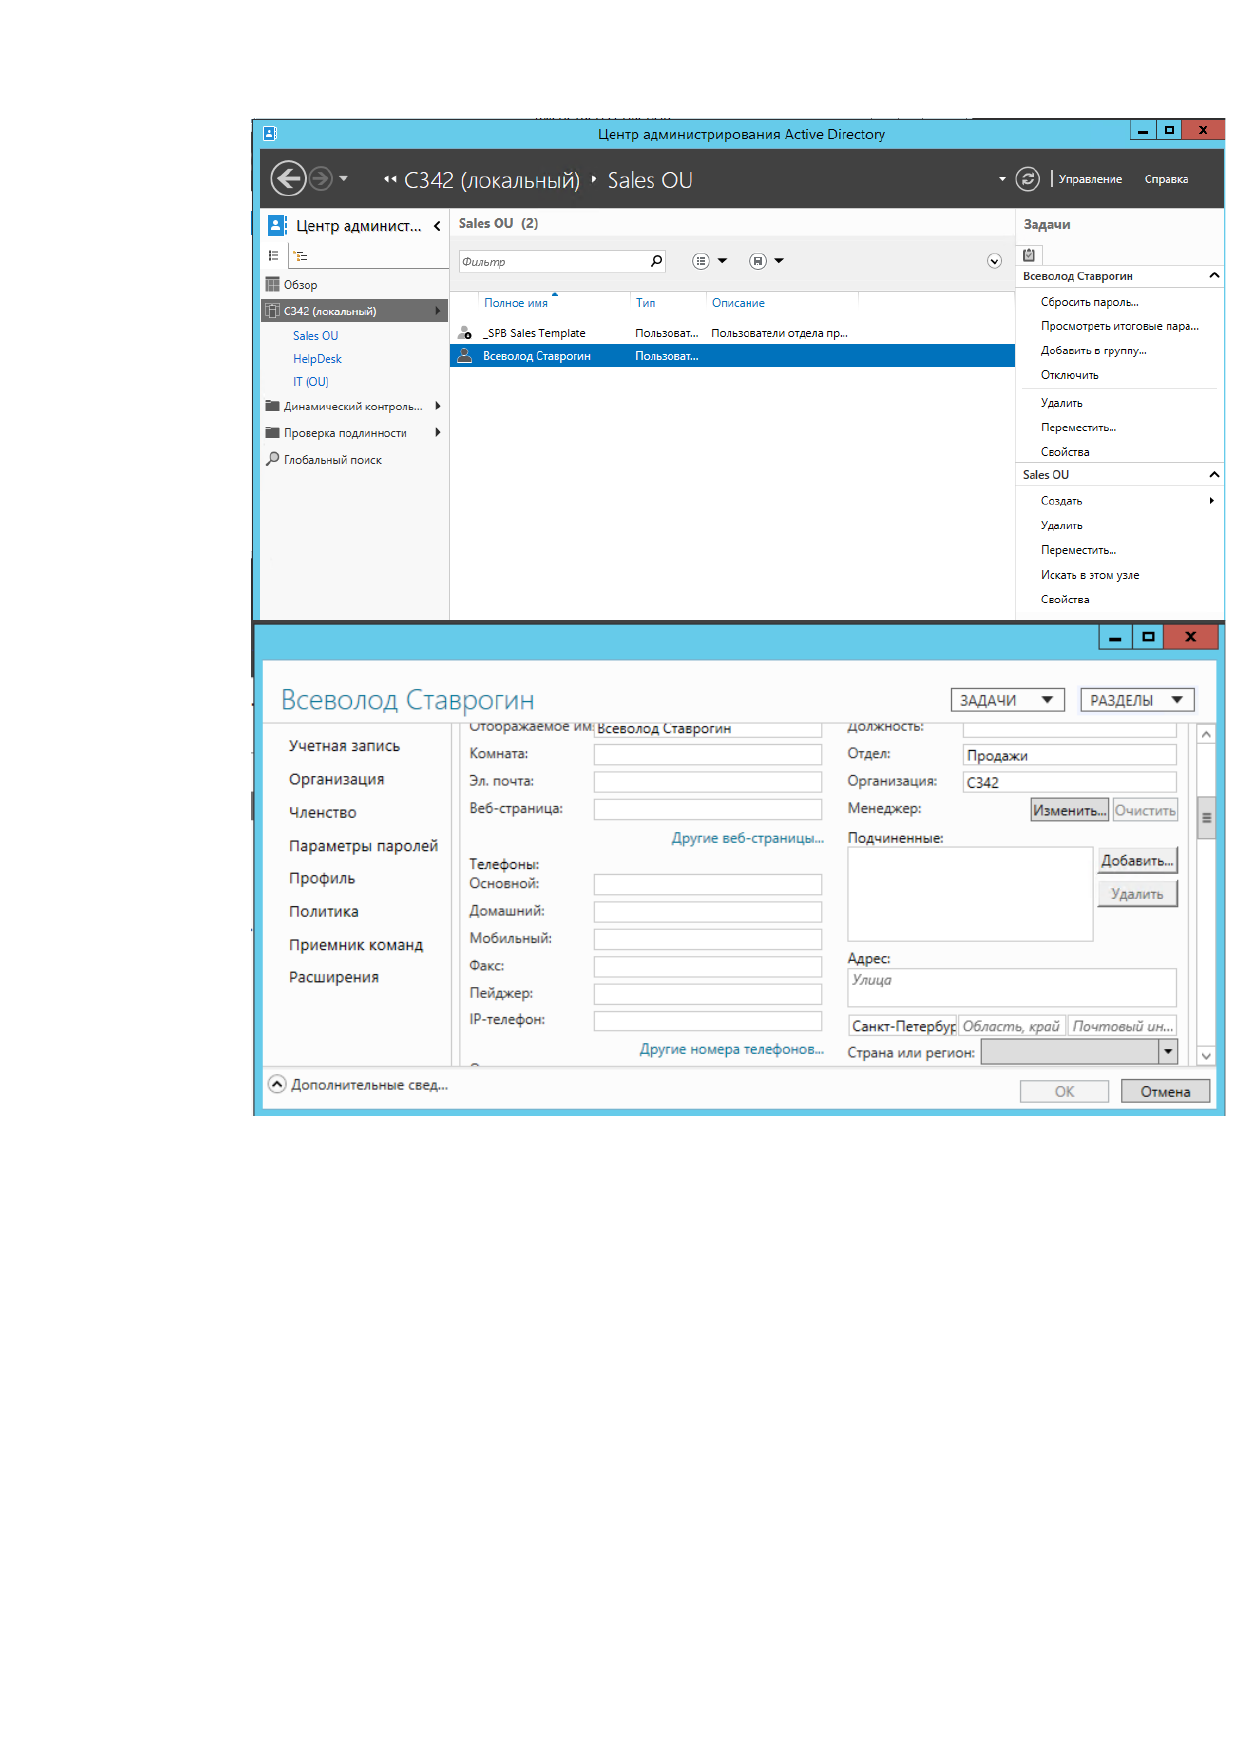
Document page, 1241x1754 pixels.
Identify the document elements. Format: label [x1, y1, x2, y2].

picture [251, 118, 1226, 1116]
